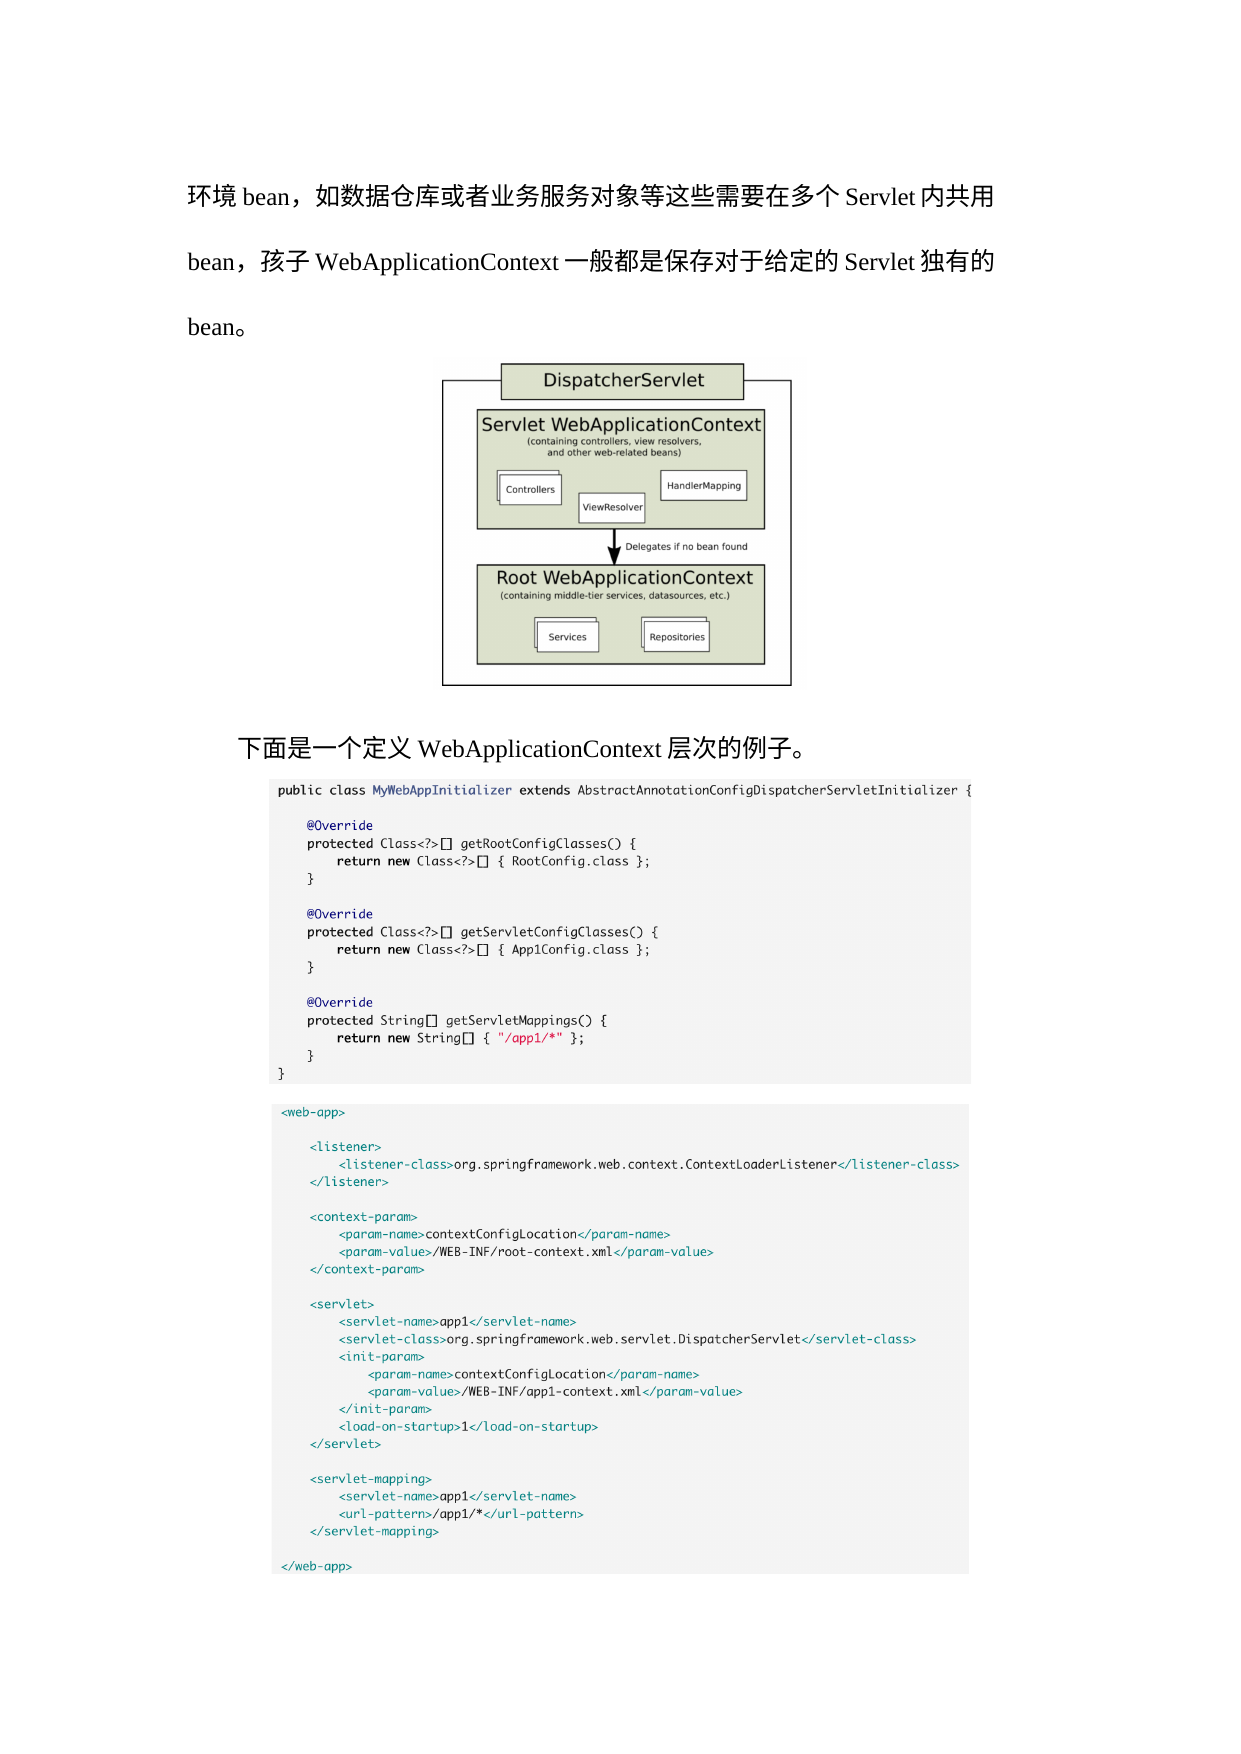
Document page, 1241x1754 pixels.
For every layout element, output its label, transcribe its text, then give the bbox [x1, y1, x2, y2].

text 下面是一个定义WebApplicationContext层次的例子。 [187, 714, 1053, 779]
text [187, 162, 1053, 357]
picture [269, 779, 972, 1084]
picture [271, 1104, 969, 1574]
picture [432, 357, 808, 690]
